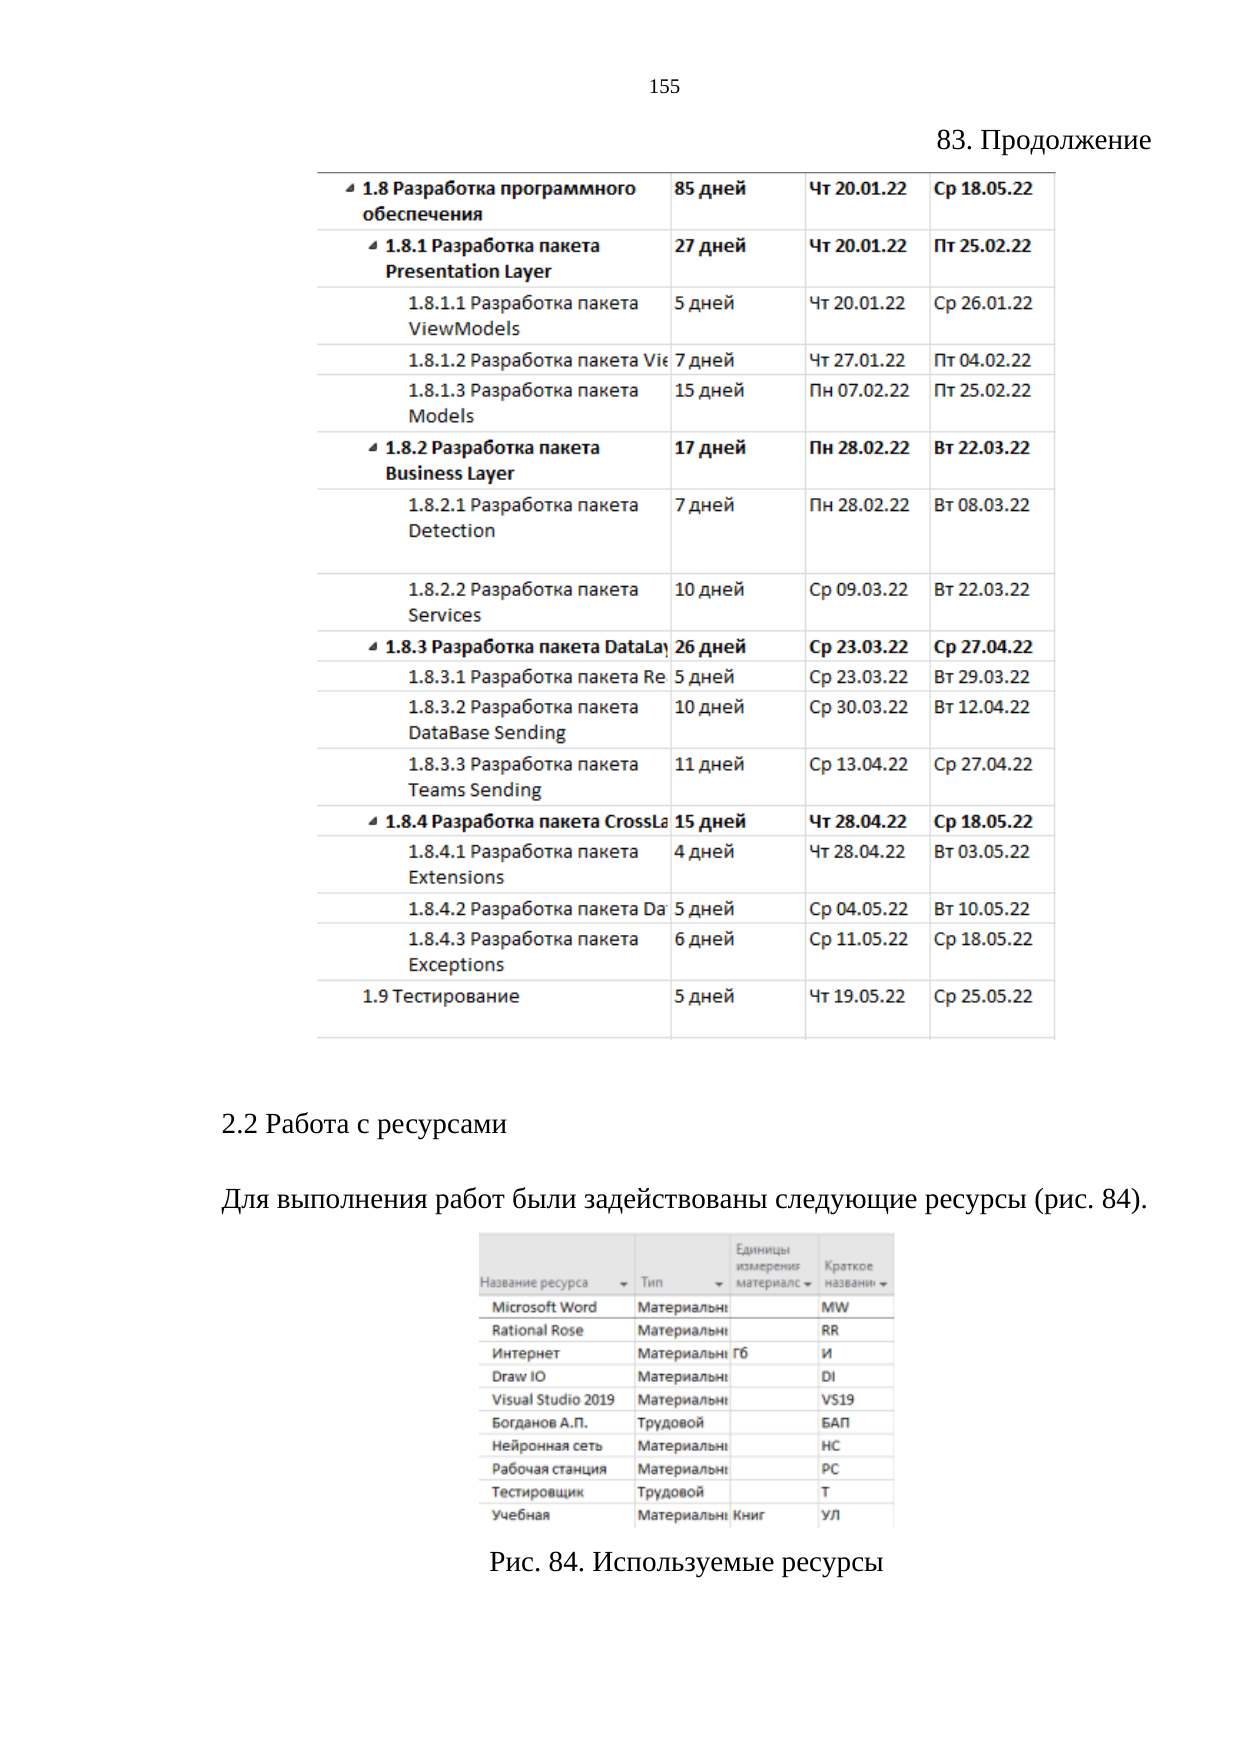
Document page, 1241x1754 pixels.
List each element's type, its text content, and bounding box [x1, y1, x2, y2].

text 83. Продолжение [177, 122, 1152, 156]
text 2.2 Работа с ресурсами [177, 1106, 1152, 1140]
picture [317, 172, 1056, 1040]
text Для выполнения работ были задействованы следующие ресурсы (рис. 84). [177, 1182, 1152, 1215]
text Рис. 84. Используемые ресурсы [177, 1544, 1152, 1578]
picture [478, 1232, 895, 1528]
